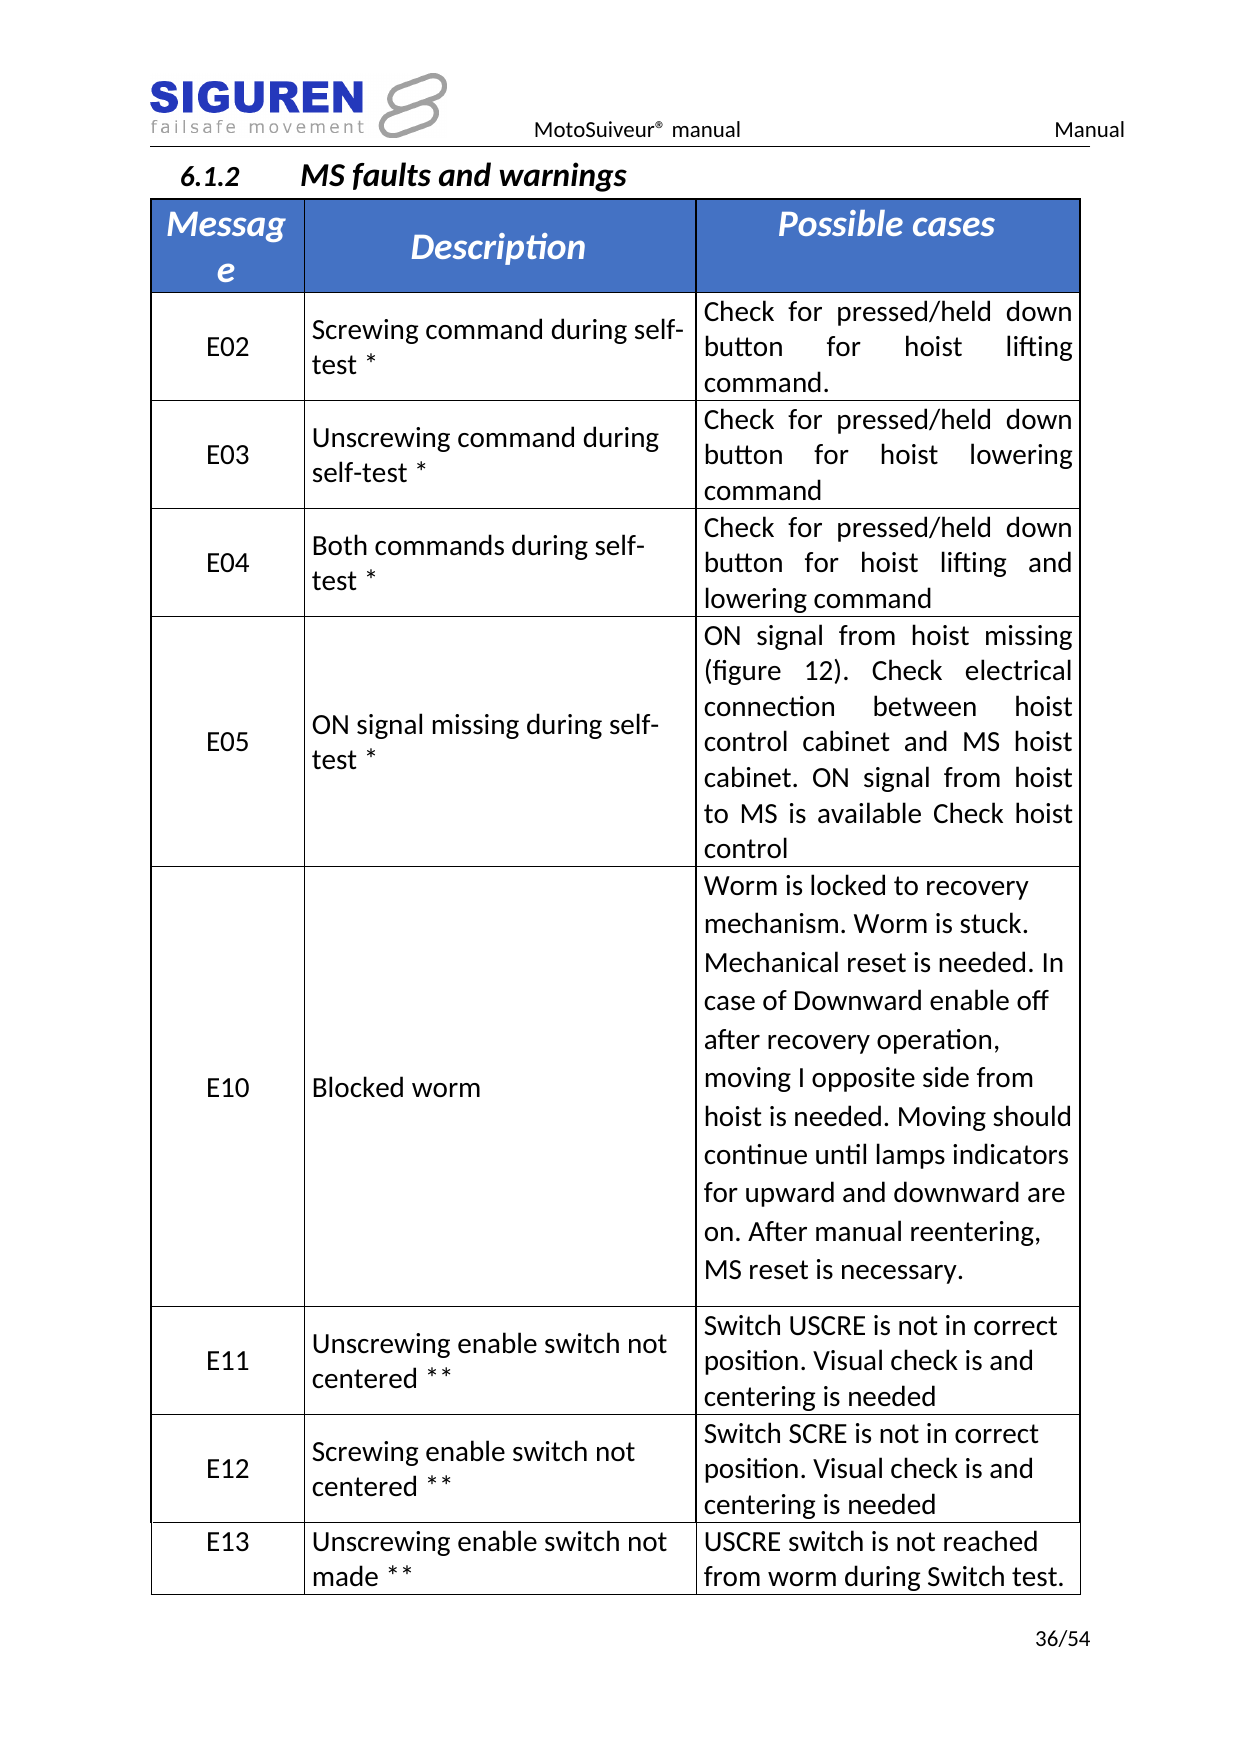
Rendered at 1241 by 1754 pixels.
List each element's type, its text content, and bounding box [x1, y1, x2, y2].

table_cell E02 [152, 293, 304, 400]
table_cell Unscrewing enable switch not centered ** [305, 1307, 695, 1414]
table_cell Unscrewing command during self-test * [305, 401, 695, 508]
table_cell Both commands during self-test * [305, 509, 695, 616]
table_cell Check for pressed/held down button for hoist lifting command. [697, 293, 1079, 400]
table_cell Check for pressed/held down button for hoist lifting and lowering command [697, 509, 1079, 616]
table_cell E12 [152, 1415, 304, 1522]
table_cell Blocked worm [305, 867, 695, 1306]
table_header Description [305, 200, 695, 292]
table_cell Switch USCRE is not in correct position. Visual check is and centering is needed [697, 1307, 1079, 1414]
table_cell Switch SCRE is not in correct position. Visual check is and centering is needed [697, 1415, 1079, 1522]
table_cell E13 [152, 1523, 304, 1594]
table_cell E10 [152, 867, 304, 1306]
table_cell E05 [152, 617, 304, 866]
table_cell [305, 1523, 696, 1594]
table_cell ON signal from hoist missing (figure 12). Check electrical connection between hoist control cabinet and MS hoist cabinet. ON signal from hoist to MS is available Check hoist control [697, 617, 1079, 866]
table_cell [697, 1523, 1080, 1594]
table_header Possible cases [697, 200, 1079, 292]
subtitle MS faults and warnings [179, 154, 1090, 195]
table_cell Worm is locked to recovery mechanism. Worm is stuck. Mechanical reset is needed. In case of Downward enable off after recovery operation, moving I opposite side from hoist is needed. Moving should continue until lamps indicators for upward and downward are on. After manual reentering, MS reset is necessary. [697, 867, 1079, 1306]
table_cell Screwing command during self-test * [305, 293, 695, 400]
table_cell Check for pressed/held down button for hoist lowering command [697, 401, 1079, 508]
table_cell E03 [152, 401, 304, 508]
picture [150, 73, 447, 138]
table_cell E04 [152, 509, 304, 616]
table_cell ON signal missing during self-test * [305, 617, 695, 866]
table_cell Screwing enable switch not centered ** [305, 1415, 695, 1522]
table_header Message [152, 200, 304, 292]
table_cell E11 [152, 1307, 304, 1414]
